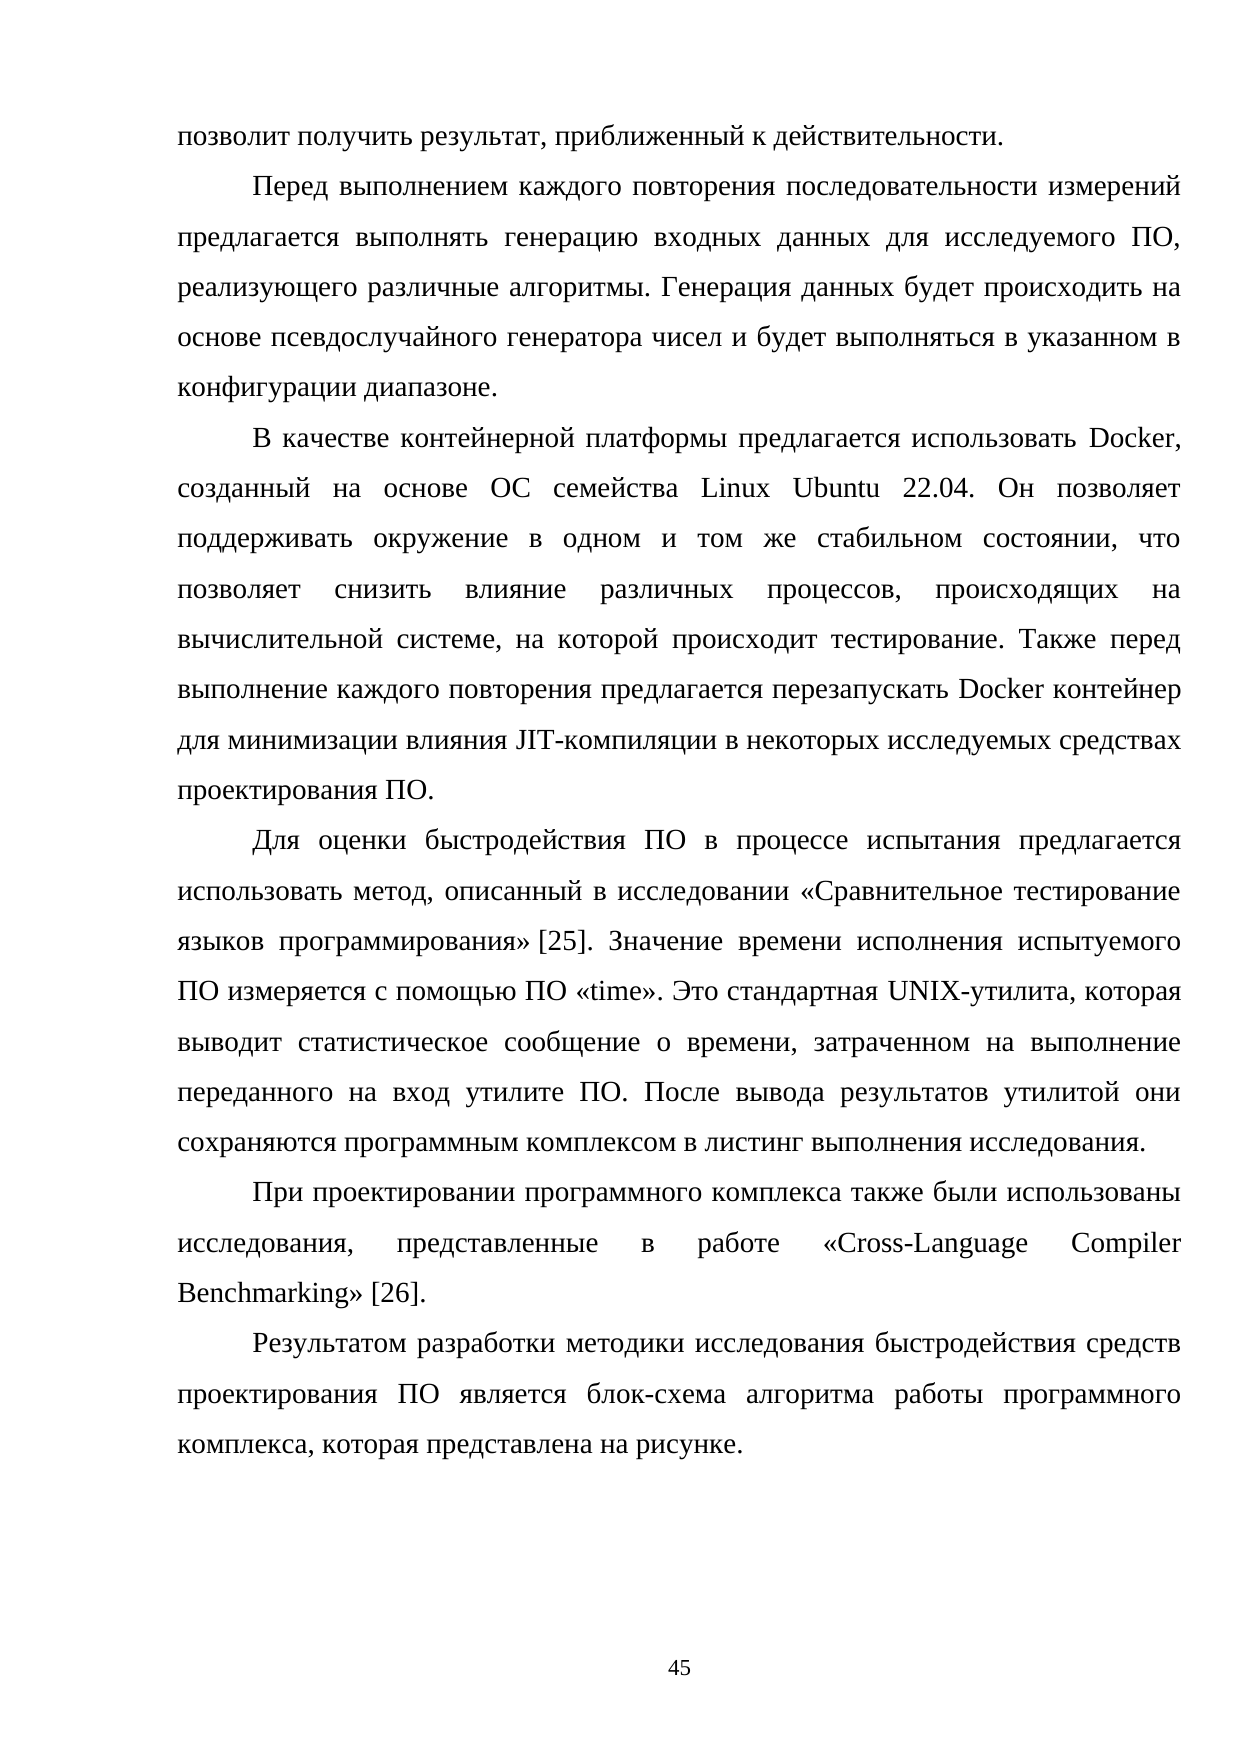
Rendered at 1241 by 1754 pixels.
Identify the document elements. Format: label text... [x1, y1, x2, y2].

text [177, 118, 1182, 152]
text При проектировании программного комплекса также были использованы исследования, представленные в работе «Cross-Language Compiler Benchmarking» [26]. [177, 1174, 1182, 1309]
text Перед выполнением каждого повторения последовательности измерений предлагается выполнять генерацию входных данных для исследуемого ПО, реализующего различные алгоритмы. Генерация данных будет происходить на основе псевдослучайного генератора чисел и будет выполняться в указанном в конфигурации диапазоне. [177, 168, 1182, 403]
text Результатом разработки методики исследования быстродействия средств проектирования ПО является блок-схема алгоритма работы программного комплекса, которая представлена на рисунке. [177, 1326, 1182, 1460]
text Для оценки быстродействия ПО в процессе испытания предлагается использовать метод, описанный в исследовании «Сравнительное тестирование языков программирования» [25]. Значение времени исполнения испытуемого ПО измеряется с помощью ПО «time». Это стандартная UNIX-утилита, которая выводит статистическое сообщение о времени, затраченном на выполнение переданного на вход утилите ПО. После вывода результатов утилитой они сохраняются программным комплексом в листинг выполнения исследования. [177, 822, 1182, 1158]
text В качестве контейнерной платформы предлагается использовать Doсker, созданный на основе ОС семейства Linux Ubuntu 22.04. Он позволяет поддерживать окружение в одном и том же стабильном состоянии, что позволяет снизить влияние различных процессов, происходящих на вычислительной системе, на которой происходит тестирование. Также перед выполнение каждого повторения предлагается перезапускать Docker контейнер для минимизации влияния JIT-компиляции в некоторых исследуемых средствах проектирования ПО. [177, 420, 1182, 806]
